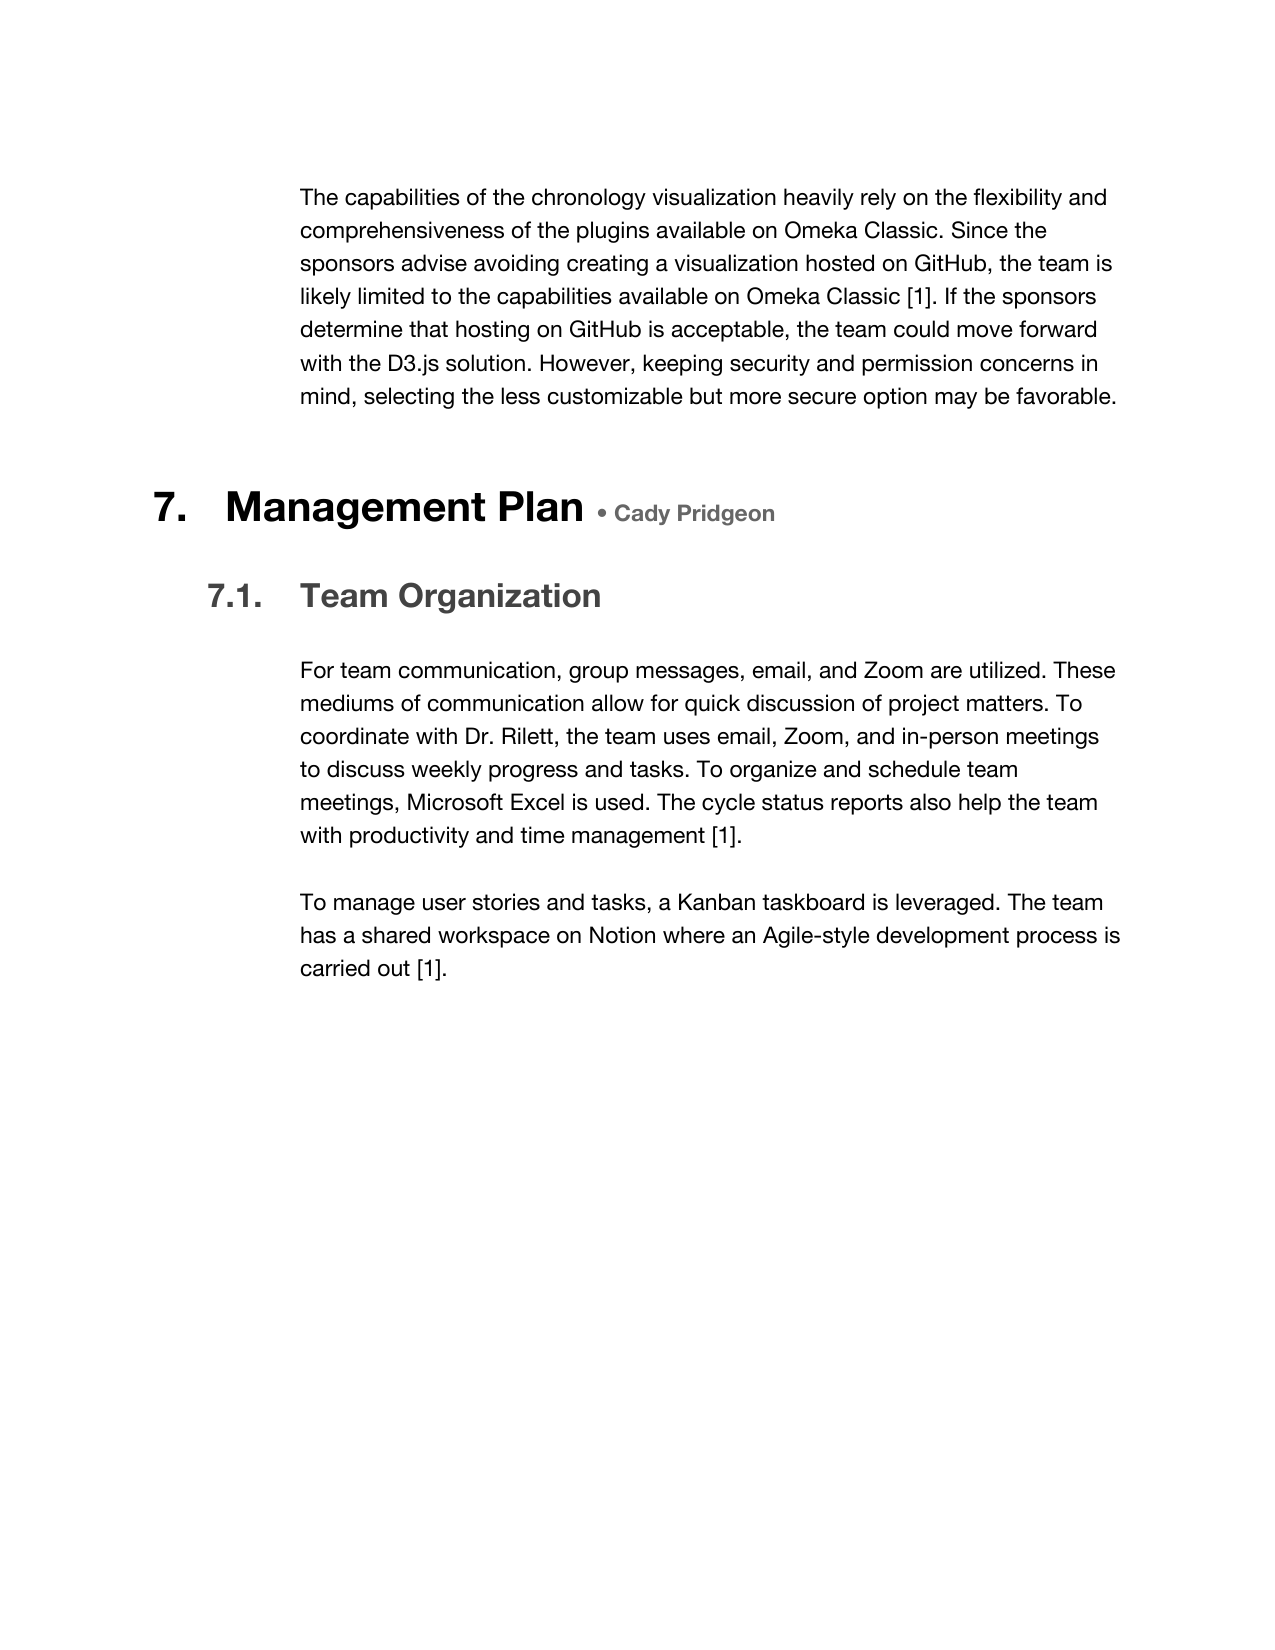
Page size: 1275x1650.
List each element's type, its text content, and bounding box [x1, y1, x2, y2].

text The capabilities of the chronology visualization heavily rely on the flexibility and comprehensiveness of the plugins available on Omeka Classic. Since the sponsors advise avoiding creating a visualization hosted on GitHub, the team is likely limited to the capabilities available on Omeka Classic [1]. If the sponsors determine that hosting on GitHub is acceptable, the team could move forward with the D3.js solution. However, keeping security and permission concerns in mind, selecting the less customizable but more secure option may be favorable. [300, 183, 1125, 411]
subtitle Team Organization [262, 575, 1125, 617]
text To manage user stories and tasks, a Kanban taskboard is leveraged. The team has a shared workspace on Notion where an Agile-style development process is carried out [1]. [300, 888, 1125, 983]
subtitle Management Plan • Cady Pridgeon [187, 481, 1125, 534]
text For team communication, group messages, email, and Zoom are utilized. These mediums of communication allow for quick discussion of project matters. To coordinate with Dr. Rilett, the team uses email, Zoom, and in-person meetings to discuss weekly progress and tasks. To organize and schedule team meetings, Microsoft Excel is used. The cycle status reports also help the team with productivity and time management [1]. [300, 656, 1125, 851]
